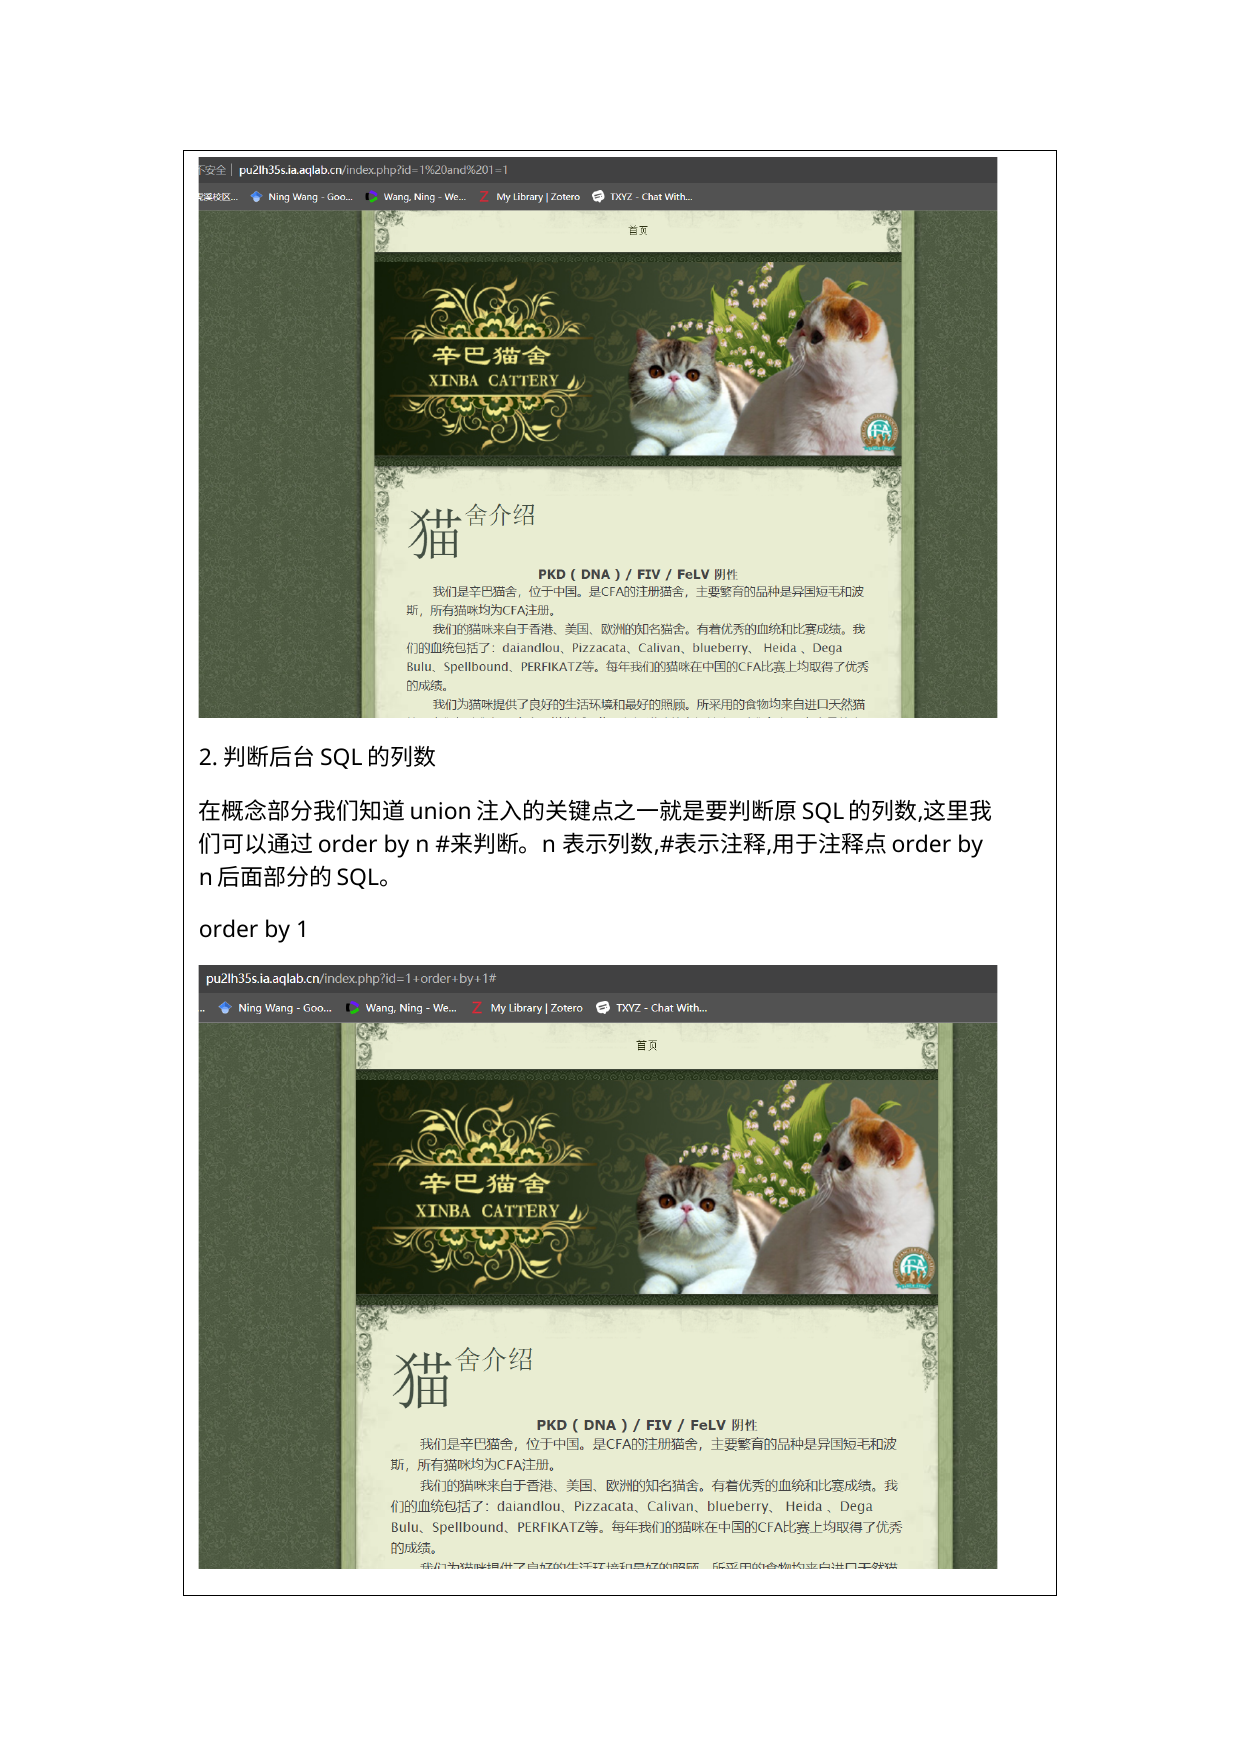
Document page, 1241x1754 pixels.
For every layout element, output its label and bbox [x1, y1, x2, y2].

picture [198, 965, 998, 1569]
table_cell [184, 151, 1056, 1595]
picture [198, 157, 998, 718]
